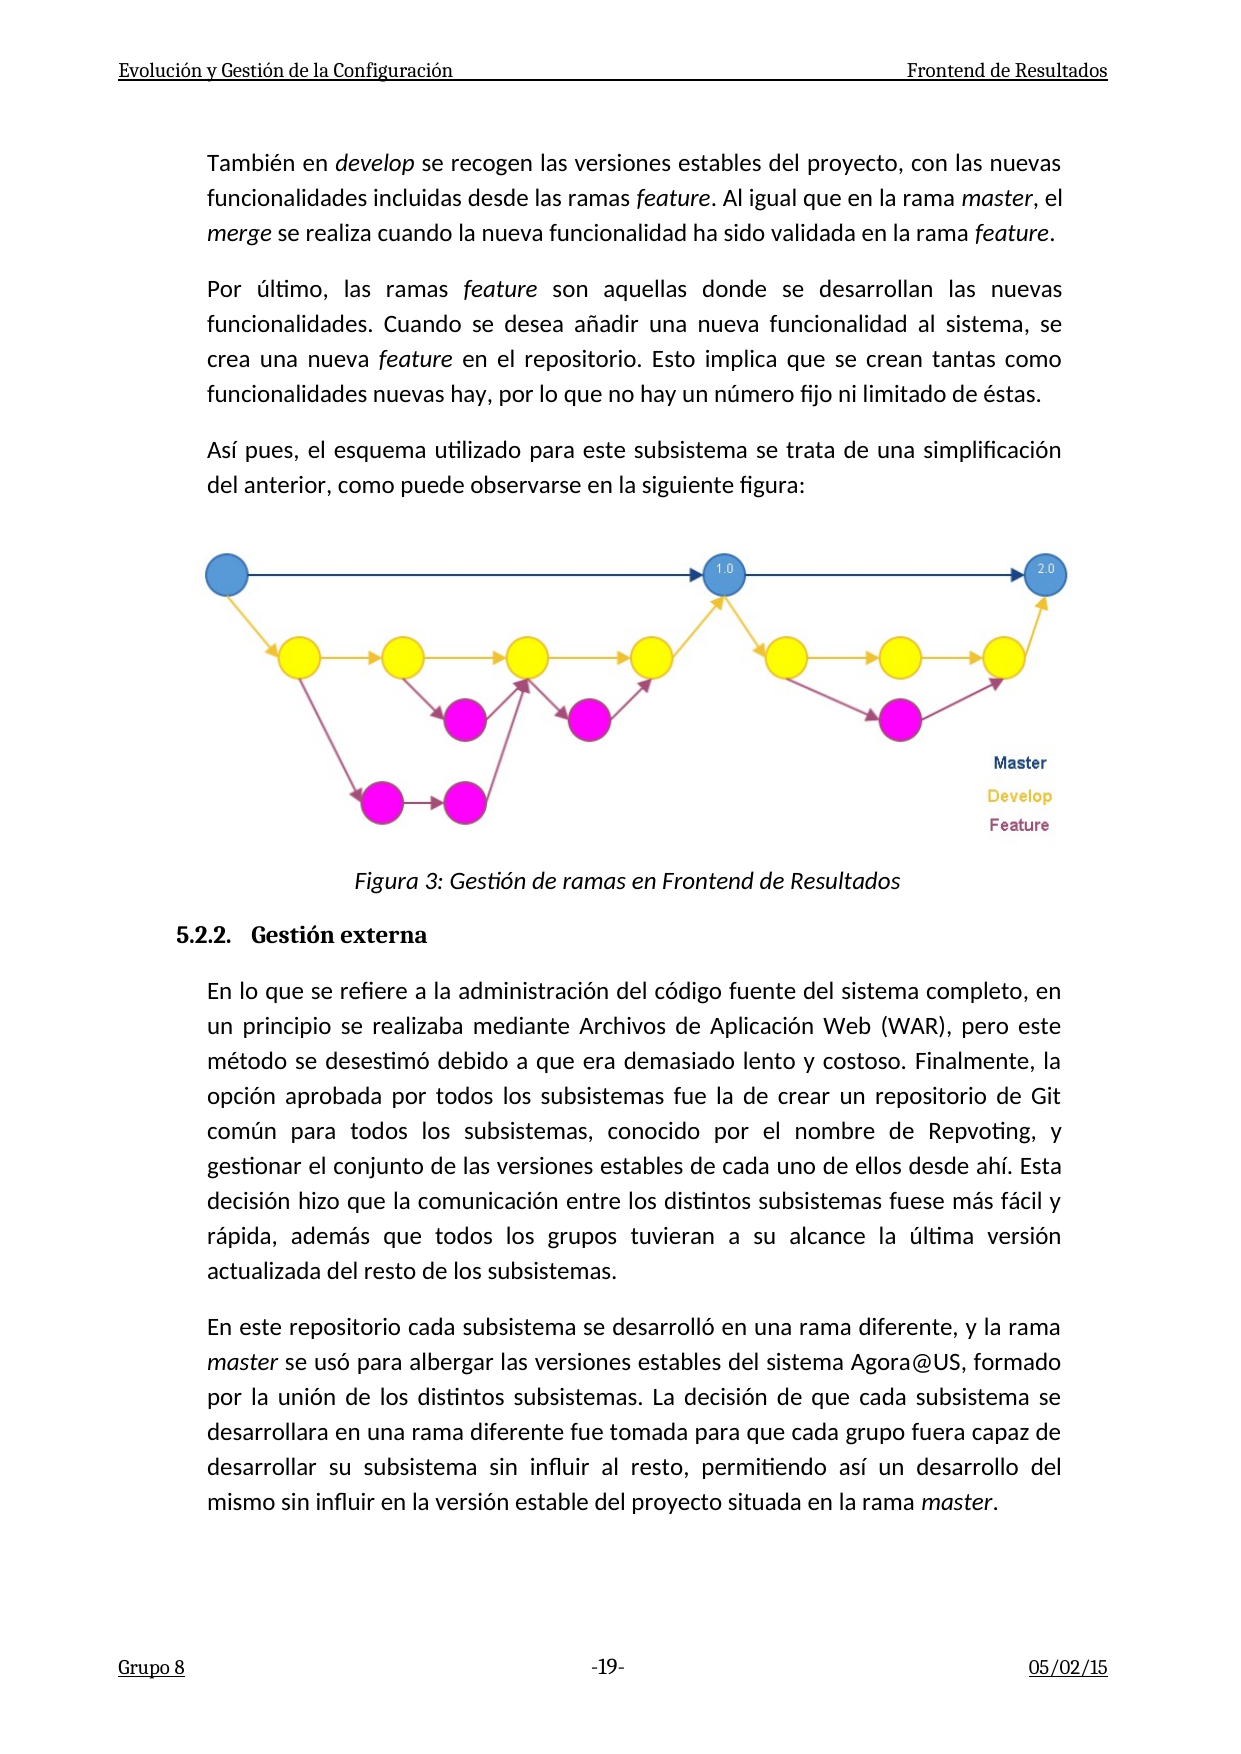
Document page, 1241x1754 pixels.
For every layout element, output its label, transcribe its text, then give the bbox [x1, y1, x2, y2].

text En lo que se refiere a la administración del código fuente del sistema completo, en un principio se realizaba mediante Archivos de Aplicación Web (WAR), pero este método se desestimó debido a que era demasiado lento y costoso. Finalmente, la opción aprobada por todos los subsistemas fue la de crear un repositorio de Git común para todos los subsistemas, conocido por el nombre de Repvoting, y gestionar el conjunto de las versiones estables de cada uno de ellos desde ahí. Esta decisión hizo que la comunicación entre los distintos subsistemas fuese más fácil y rápida, además que todos los grupos tuvieran a su alcance la última versión actualizada del resto de los subsistemas. [207, 975, 1063, 1285]
text También en develop se recogen las versiones estables del proyecto, con las nuevas funcionalidades incluidas desde las ramas feature. Al igual que en la rama master, el merge se realiza cuando la nueva funcionalidad ha sido validada en la rama feature. [207, 148, 1063, 248]
text Por último, las ramas feature son aquellas donde se desarrollan las nuevas funcionalidades. Cuando se desea añadir una nueva funcionalidad al sistema, se crea una nueva feature en el repositorio. Esto implica que se crean tantas como funcionalidades nuevas hay, por lo que no hay un número fijo ni limitado de éstas. [207, 273, 1063, 409]
list Gestión externa [176, 921, 1063, 950]
text Figura 3: Gestión de ramas en Frontend de Resultados [192, 865, 1063, 896]
text En este repositorio cada subsistema se desarrolló en una rama diferente, y la rama master se usó para albergar las versiones estables del sistema Agora@US, formado por la unión de los distintos subsistemas. La decisión de que cada subsistema se desarrollara en una rama diferente fue tomada para que cada grupo fuera capaz de desarrollar su subsistema sin influir al resto, permitiendo así un desarrollo del mismo sin influir en la versión estable del proyecto situada en la rama master. [207, 1311, 1063, 1516]
text Así pues, el esquema utilizado para este subsistema se trata de una simplificación del anterior, como puede observarse en la siguiente figura: [207, 434, 1063, 500]
picture [192, 525, 1078, 861]
